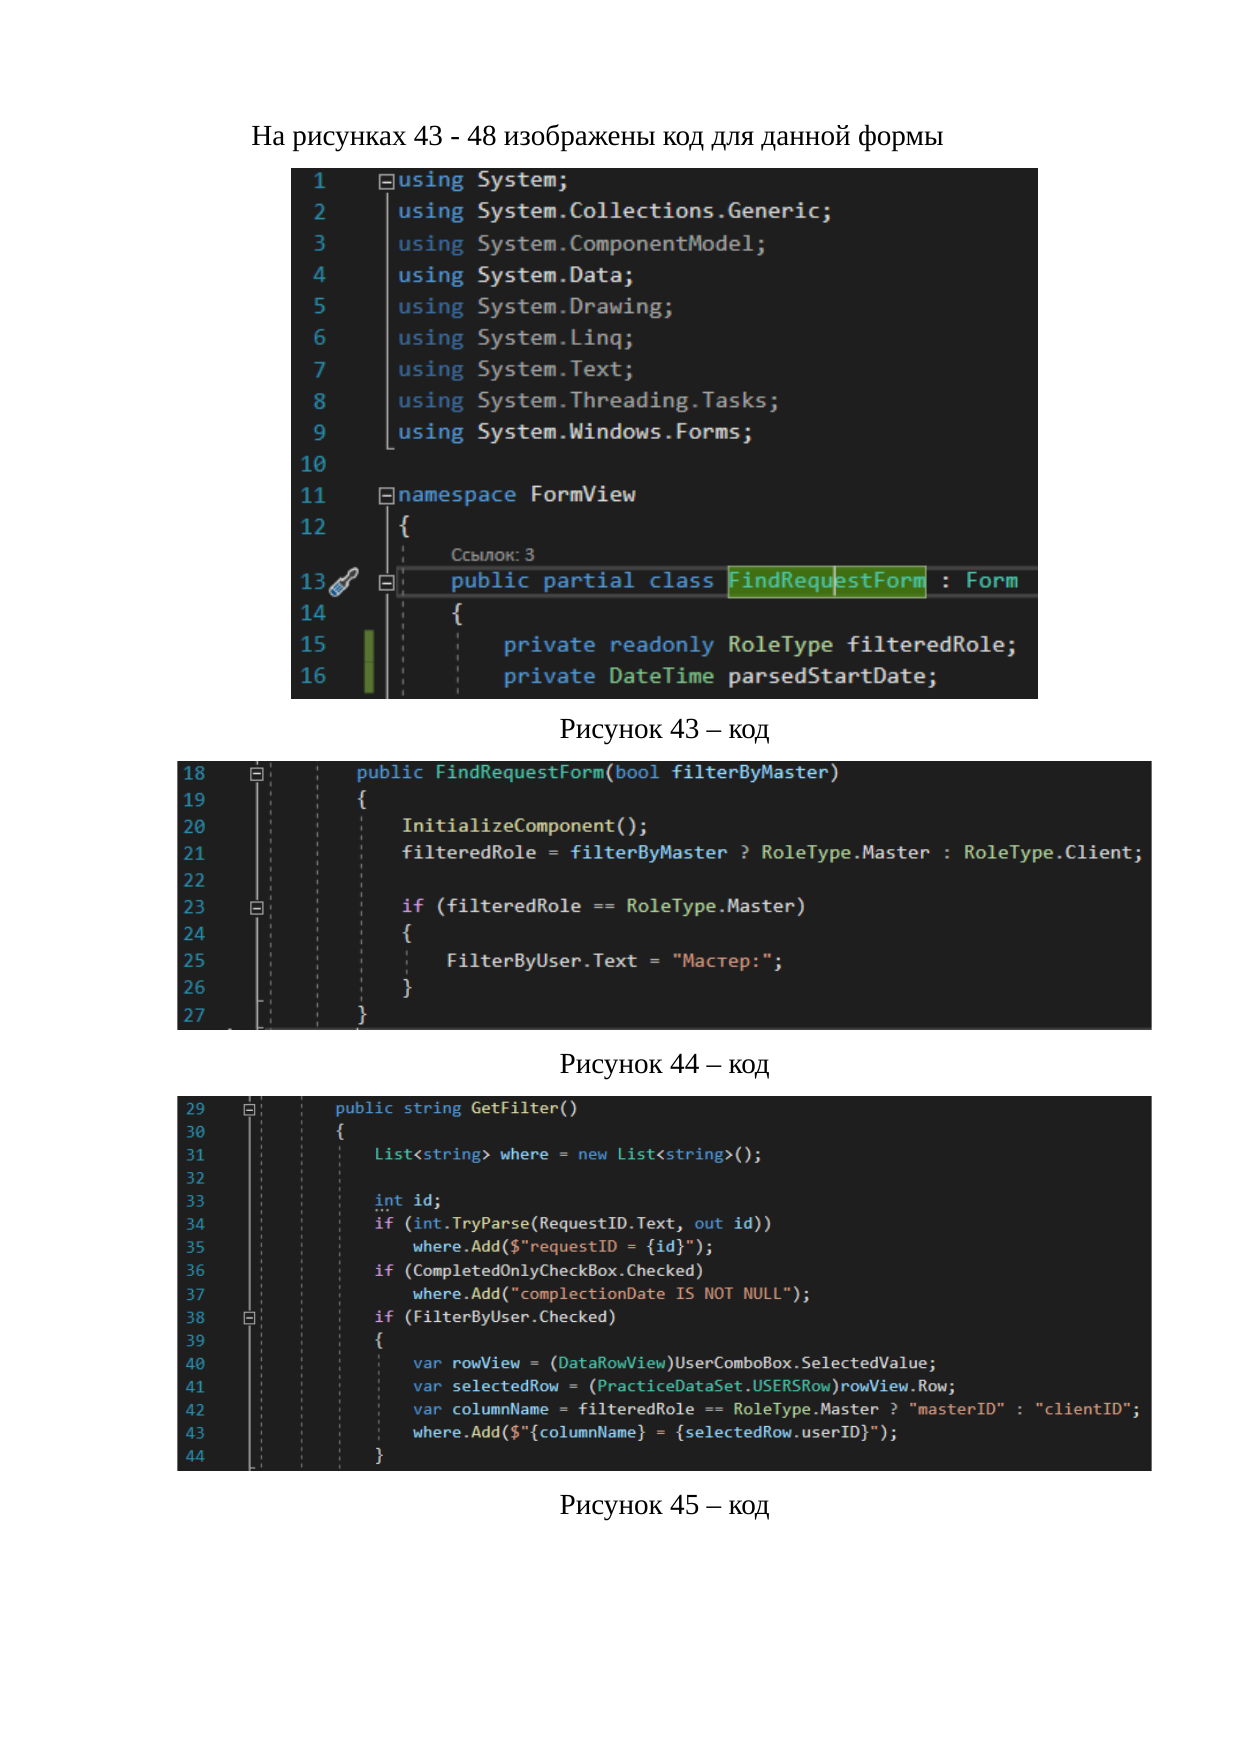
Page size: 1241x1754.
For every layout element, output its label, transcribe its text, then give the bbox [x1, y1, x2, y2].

text Рисунок 43 – код [177, 711, 1152, 744]
picture [177, 1096, 1152, 1471]
picture [177, 761, 1152, 1030]
text На рисунках 43 - 48 изображены код для данной формы [177, 118, 1152, 152]
text Рисунок 45 – код [177, 1487, 1152, 1521]
text Рисунок 44 – код [177, 1046, 1152, 1080]
picture [291, 168, 1038, 699]
